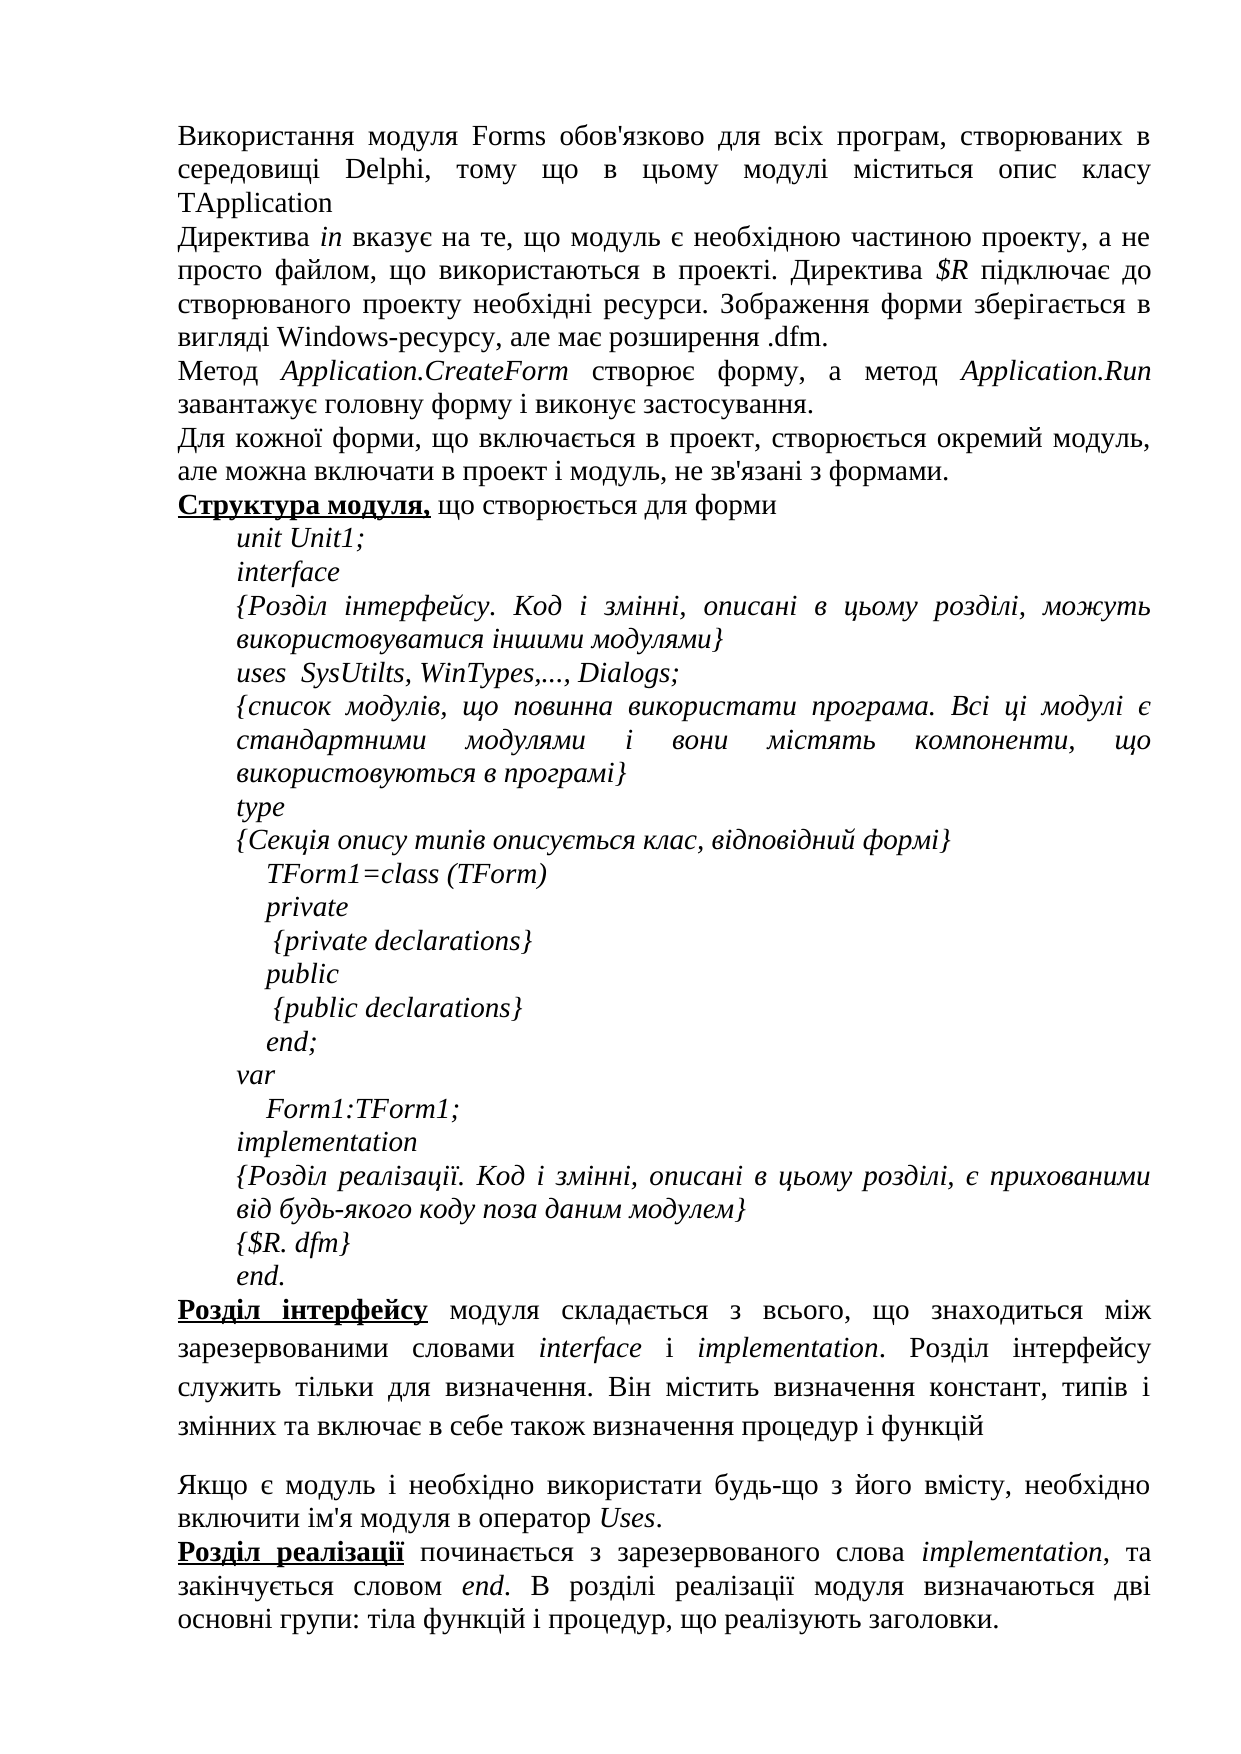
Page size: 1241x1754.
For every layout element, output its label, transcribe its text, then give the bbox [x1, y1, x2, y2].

text {public declarations} [236, 990, 1152, 1024]
text uses SysUtilts, WinTypes,..., Dialogs; [236, 655, 1152, 688]
text {private declarations} [236, 923, 1152, 957]
text {Розділ інтерфейсу. Код і змінні, описані в цьому розділі, можуть використовуватися іншими модулями} [236, 588, 1152, 655]
text end. [236, 1258, 1152, 1292]
text {Розділ реалізації. Код і змінні, описані в цьому розділі, є прихованими від будь-якого коду поза даним модулем} [236, 1158, 1152, 1225]
text Директива in вказує на те, що модуль є необхідною частиною проекту, а не просто файлом, що використаються в проекті. Директива $R підключає до створюваного проекту необхідні ресурси. Зображення форми зберігається в вигляді Windows-ресурсу, але має розширення .dfm. [177, 219, 1152, 353]
text TForm1=class (TForm) [236, 856, 1152, 889]
text Form1:TForm1; [236, 1091, 1152, 1124]
text end; [236, 1024, 1152, 1057]
text var [236, 1057, 1152, 1091]
text Структура модуля, що створюється для форми [177, 487, 1152, 521]
text Метод Application.CreateForm створює форму, а метод Application.Run завантажує головну форму і виконує застосування. [177, 353, 1152, 420]
text type [236, 789, 1152, 822]
text Якщо є модуль і необхідно використати будь-що з його вмісту, необхідно включити ім'я модуля в оператор Uses. [177, 1467, 1152, 1534]
text interfaсe [236, 554, 1152, 588]
text {$R. dfm} [236, 1225, 1152, 1258]
text Використання модуля Forms обов'язково для всіх програм, створюваних в середовищі Delphi, тому що в цьому модулі міститься опис класу TApplication [177, 118, 1152, 219]
text public [236, 957, 1152, 990]
text private [236, 889, 1152, 923]
text {список модулів, що повинна використати програма. Всі ці модулі є стандартними модулями і вони містять компоненти, що використовуються в програмі} [236, 688, 1152, 789]
text implementation [236, 1124, 1152, 1158]
text {Cекція опису типів описується клас, відповідний формі} [236, 822, 1152, 856]
text Розділ реалізації починається з зарезервованого слова implementation, та закінчується словом end. В розділі реалізації модуля визначаються дві основні групи: тіла функцій і процедур, що реалізують заголовки. [177, 1534, 1152, 1635]
text unit Unit1; [236, 521, 1152, 554]
text Розділ інтерфейсу модуля складається з всього, що знаходиться між зарезервованими словами interface і implementation. Розділ інтерфейсу служить тільки для визначення. Він містить визначення констант, типів і змінних та включає в себе також визначення процедур і функцій [177, 1292, 1152, 1441]
text Для кожної форми, що включається в проект, створюється окремий модуль, але можна включати в проект і модуль, не зв'язані з формами. [177, 420, 1152, 487]
